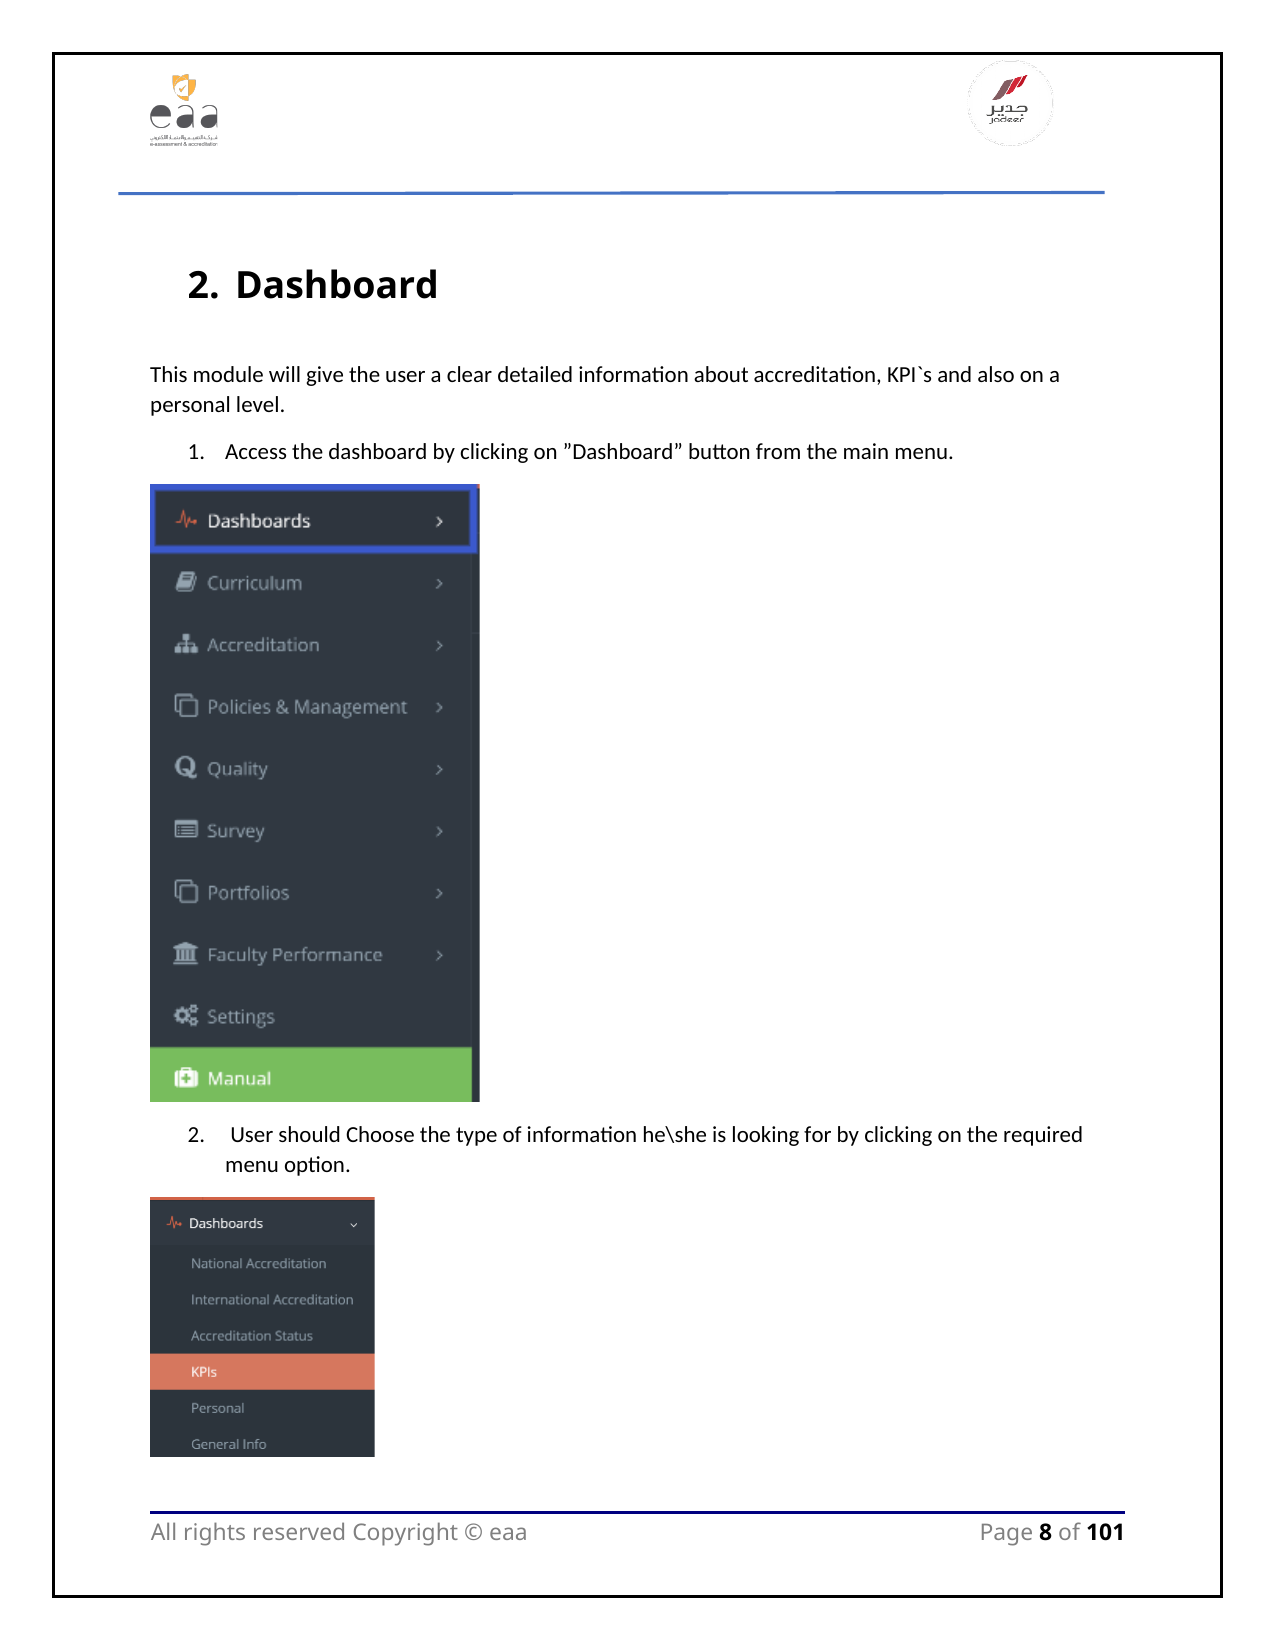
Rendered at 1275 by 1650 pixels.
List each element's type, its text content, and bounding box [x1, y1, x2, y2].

list User should Choose the type of information he\she is looking for by clicking on the required menu option. [187, 1120, 1125, 1178]
text This module will give the user a clear detailed information about accreditation, KPI`s and also on a personal level. [150, 360, 1125, 418]
subtitle Dashboard [187, 258, 1125, 309]
picture [150, 1197, 375, 1457]
list Access the dashboard by clicking on ”Dashboard” button from the main menu. [187, 437, 1125, 465]
picture [150, 484, 480, 1102]
picture [967, 60, 1054, 146]
picture [150, 74, 218, 146]
